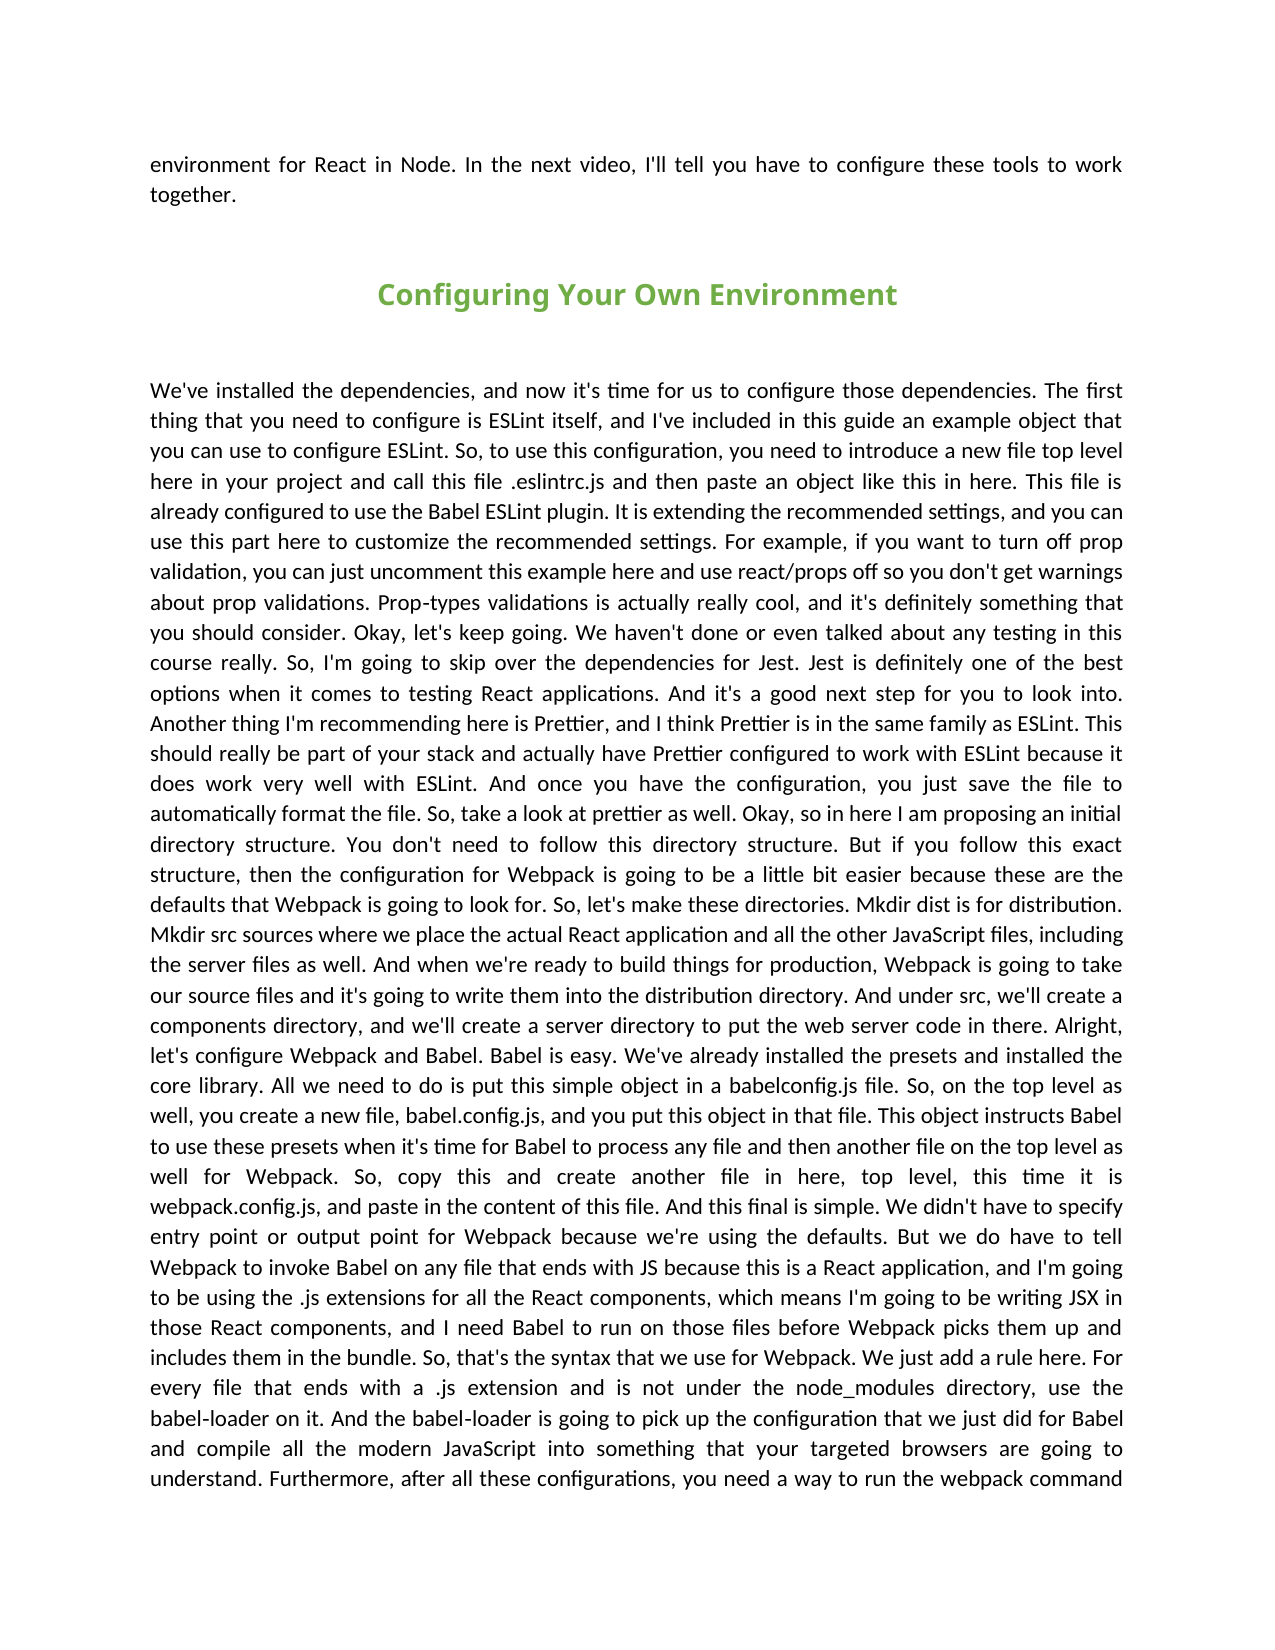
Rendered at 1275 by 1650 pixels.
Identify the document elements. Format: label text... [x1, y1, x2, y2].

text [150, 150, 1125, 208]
subtitle Configuring Your Own Environment [150, 274, 1125, 314]
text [150, 376, 1125, 1492]
